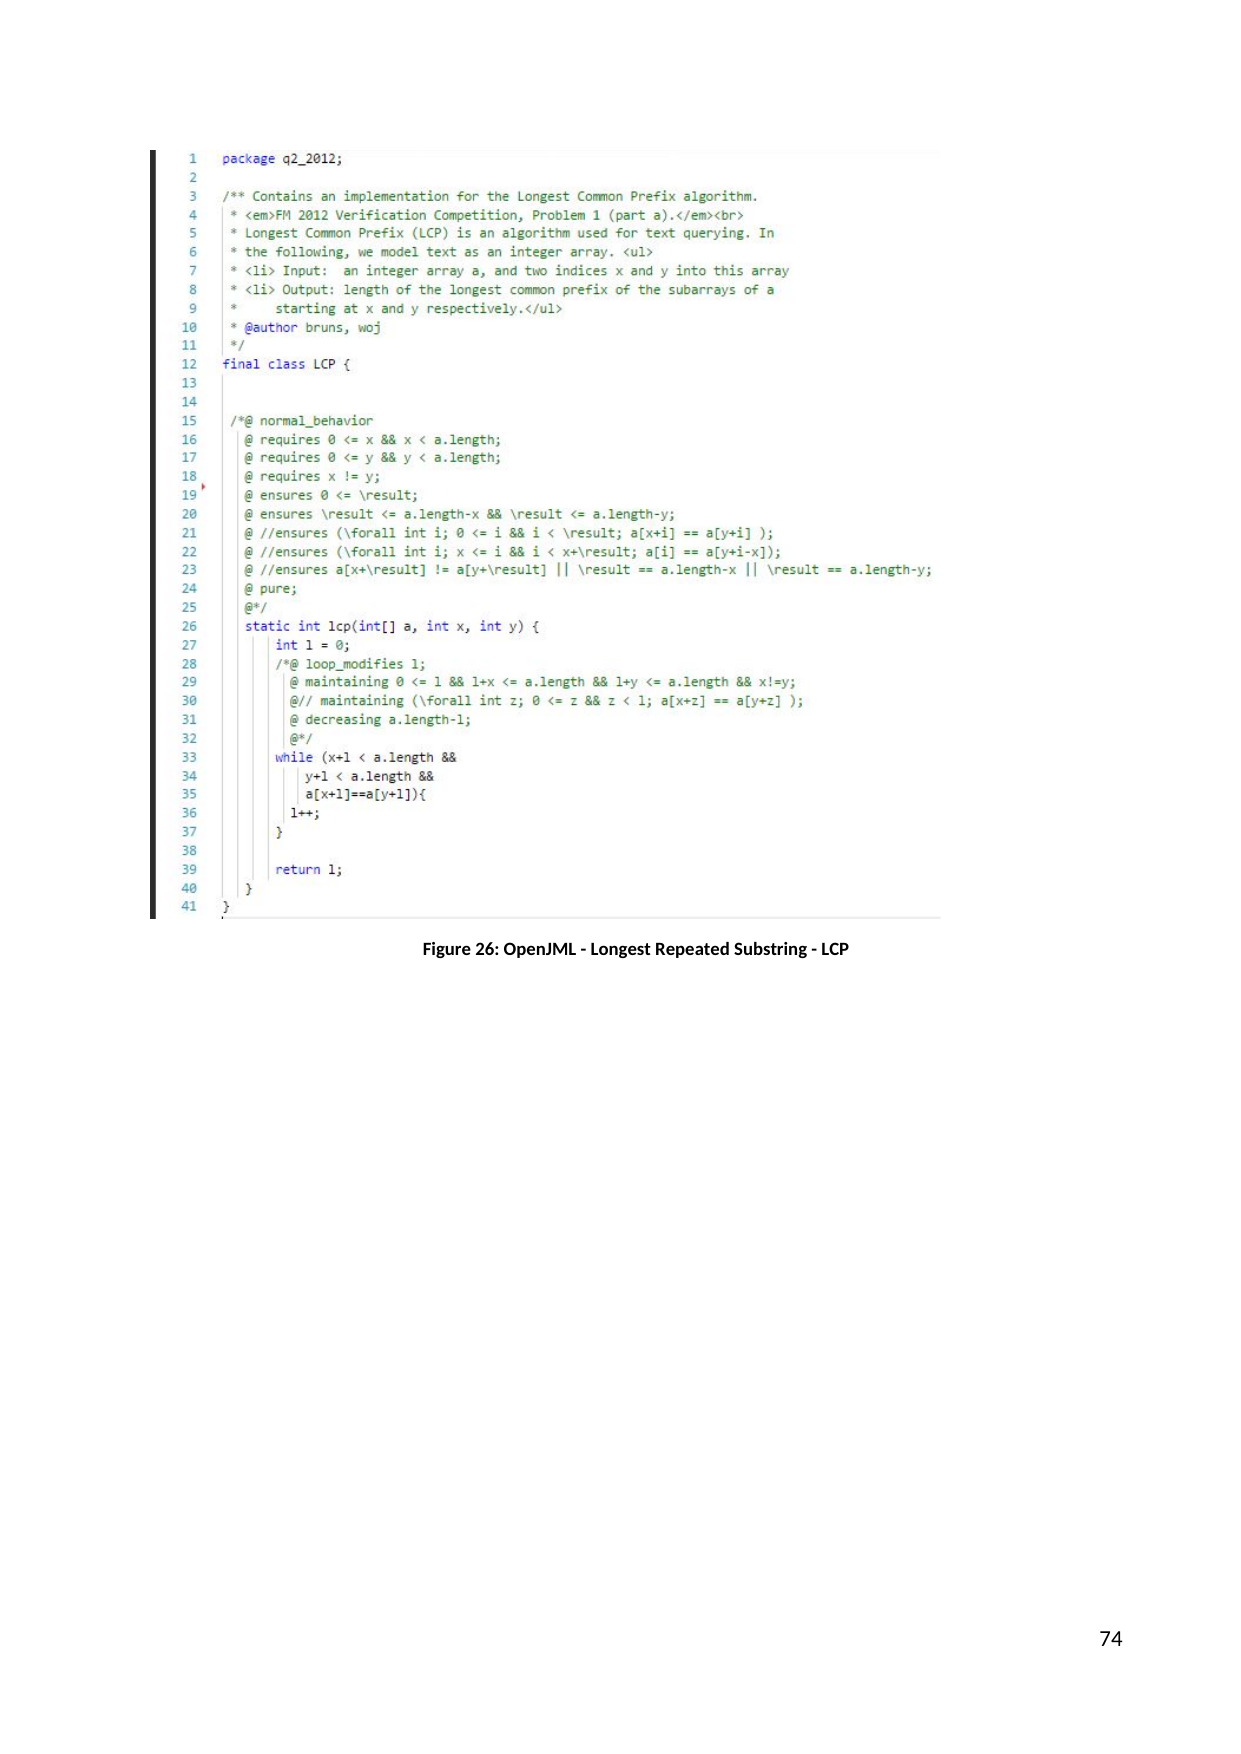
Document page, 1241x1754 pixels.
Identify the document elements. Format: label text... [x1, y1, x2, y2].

picture [150, 150, 941, 919]
